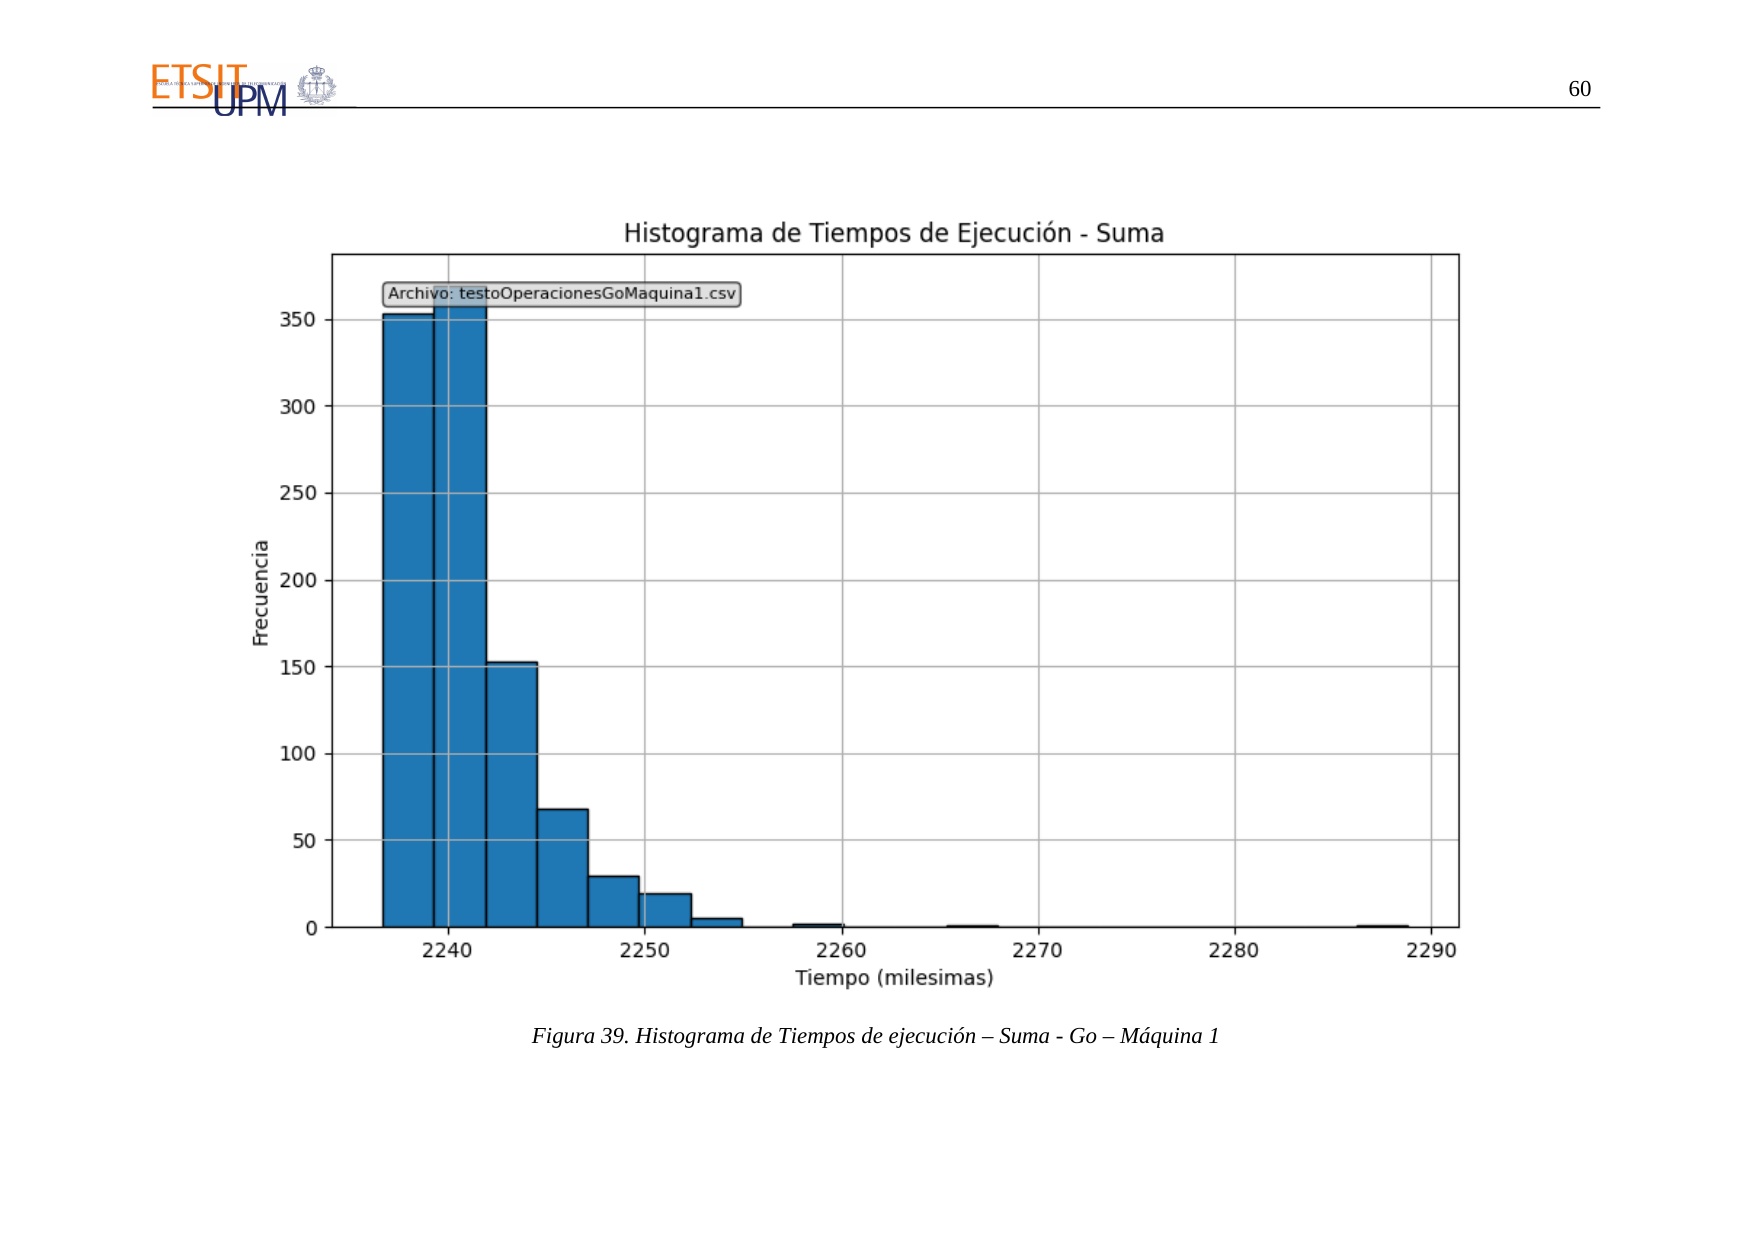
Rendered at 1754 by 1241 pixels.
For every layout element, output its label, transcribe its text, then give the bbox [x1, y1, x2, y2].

picture [150, 150, 1604, 1023]
text Figura 39. Histograma de Tiempos de ejecución – Suma - Go – Máquina 1 [150, 1023, 1604, 1049]
picture [151, 63, 338, 117]
